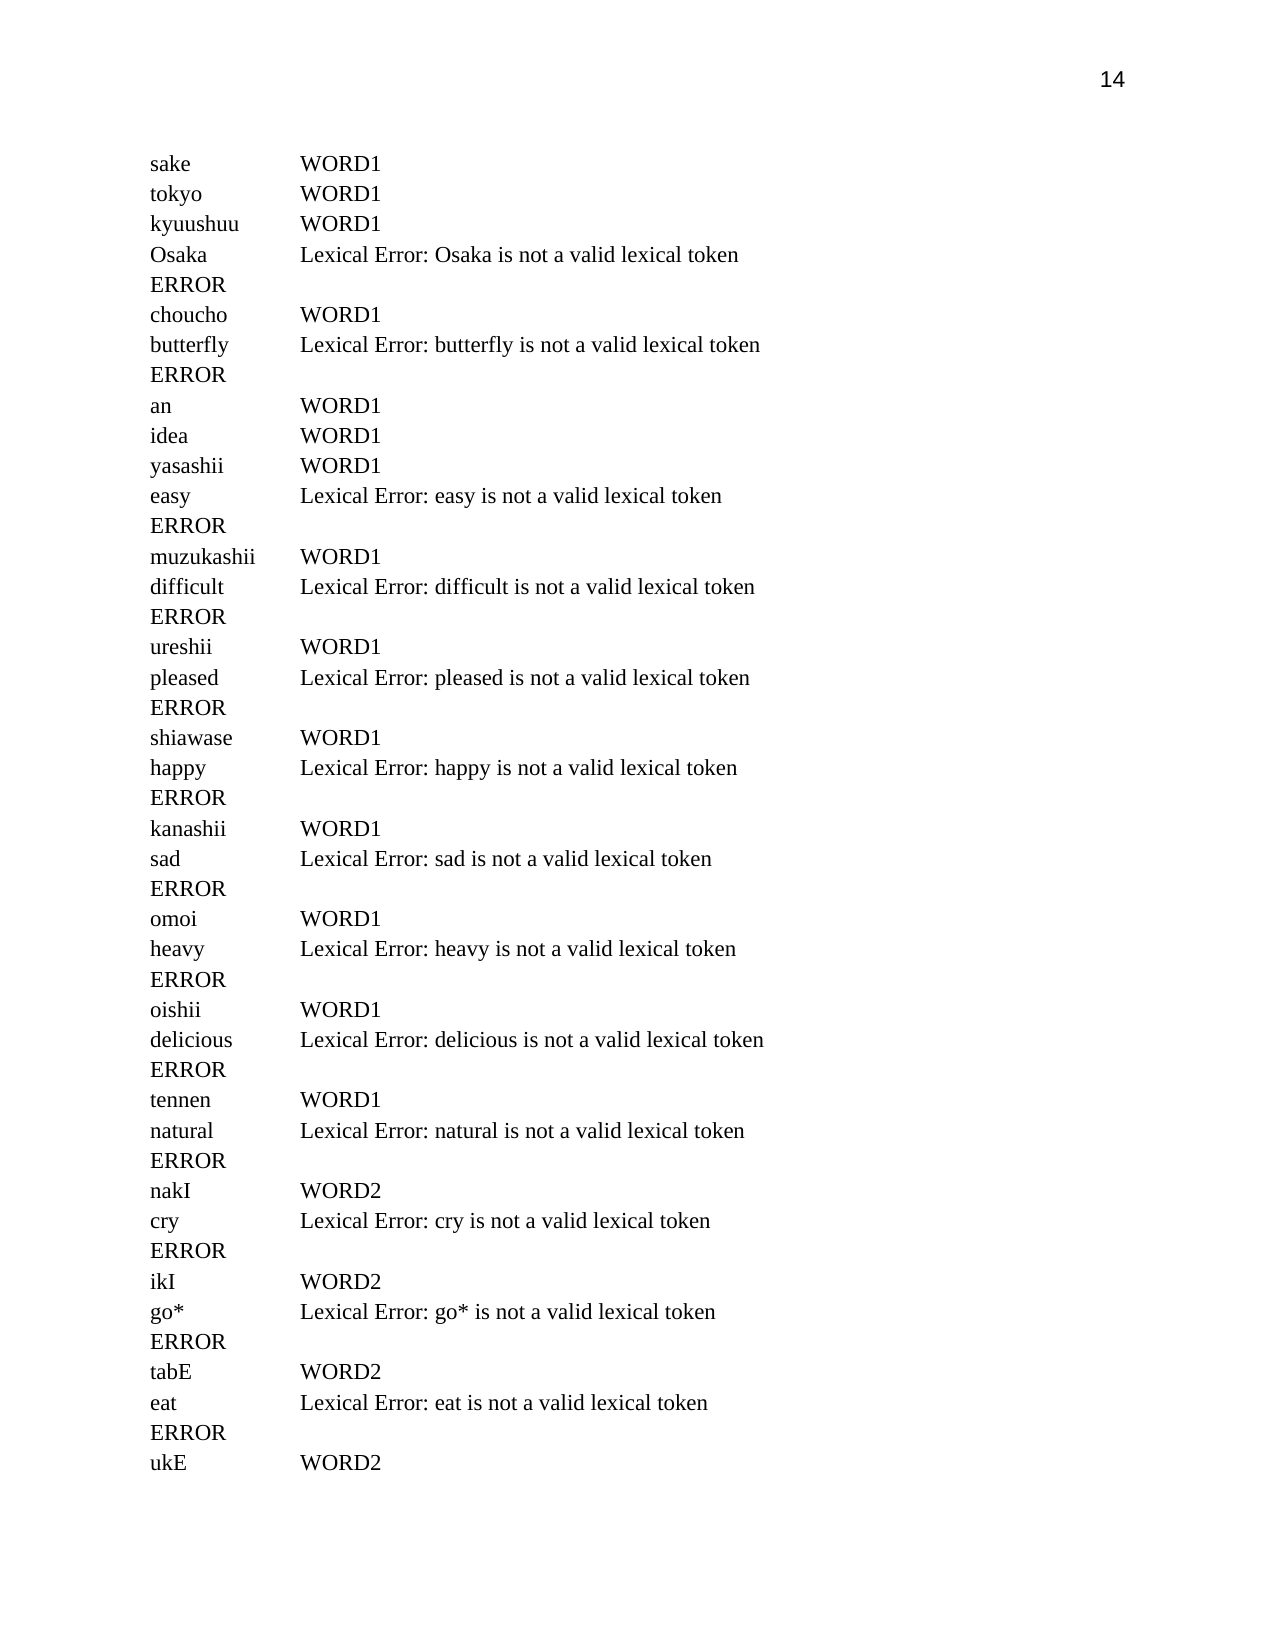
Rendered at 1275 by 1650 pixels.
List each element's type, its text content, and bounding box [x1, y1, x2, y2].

text tokyo WORD1 [150, 180, 1125, 207]
text ERROR [150, 784, 1125, 811]
text sake WORD1 [150, 150, 1125, 176]
text ERROR [150, 694, 1125, 720]
text ERROR [150, 361, 1125, 388]
text easy Lexical Error: easy is not a valid lexical token [150, 482, 1125, 509]
text kyuushuu WORD1 [150, 210, 1125, 237]
text happy Lexical Error: happy is not a valid lexical token [150, 754, 1125, 781]
text ERROR [150, 1237, 1125, 1264]
text Osaka Lexical Error: Osaka is not a valid lexical token [150, 241, 1125, 267]
text ikI WORD2 [150, 1268, 1125, 1294]
text ERROR [150, 603, 1125, 629]
text sad Lexical Error: sad is not a valid lexical token [150, 845, 1125, 871]
text ERROR [150, 966, 1125, 992]
text nakI WORD2 [150, 1177, 1125, 1203]
text ERROR [150, 512, 1125, 539]
text delicious Lexical Error: delicious is not a valid lexical token [150, 1026, 1125, 1052]
text muzukashii WORD1 [150, 543, 1125, 569]
text go* Lexical Error: go* is not a valid lexical token [150, 1298, 1125, 1324]
text cry Lexical Error: cry is not a valid lexical token [150, 1207, 1125, 1234]
text ERROR [150, 1056, 1125, 1083]
text ERROR [150, 1328, 1125, 1354]
text shiawase WORD1 [150, 724, 1125, 750]
text heavy Lexical Error: heavy is not a valid lexical token [150, 935, 1125, 962]
text eat Lexical Error: eat is not a valid lexical token [150, 1388, 1125, 1415]
text oishii WORD1 [150, 996, 1125, 1022]
text ERROR [150, 271, 1125, 297]
text ureshii WORD1 [150, 633, 1125, 660]
text butterfly Lexical Error: butterfly is not a valid lexical token [150, 331, 1125, 358]
text ERROR [150, 1147, 1125, 1173]
text ukE WORD2 [150, 1449, 1125, 1475]
text tabE WORD2 [150, 1358, 1125, 1385]
text ERROR [150, 1419, 1125, 1445]
text tennen WORD1 [150, 1086, 1125, 1113]
text idea WORD1 [150, 422, 1125, 448]
text kanashii WORD1 [150, 814, 1125, 841]
text pleased Lexical Error: pleased is not a valid lexical token [150, 663, 1125, 690]
text choucho WORD1 [150, 301, 1125, 327]
text natural Lexical Error: natural is not a valid lexical token [150, 1117, 1125, 1143]
text difficult Lexical Error: difficult is not a valid lexical token [150, 573, 1125, 599]
text ERROR [150, 875, 1125, 901]
text yasashii WORD1 [150, 452, 1125, 478]
text omoi WORD1 [150, 905, 1125, 932]
text an WORD1 [150, 392, 1125, 418]
